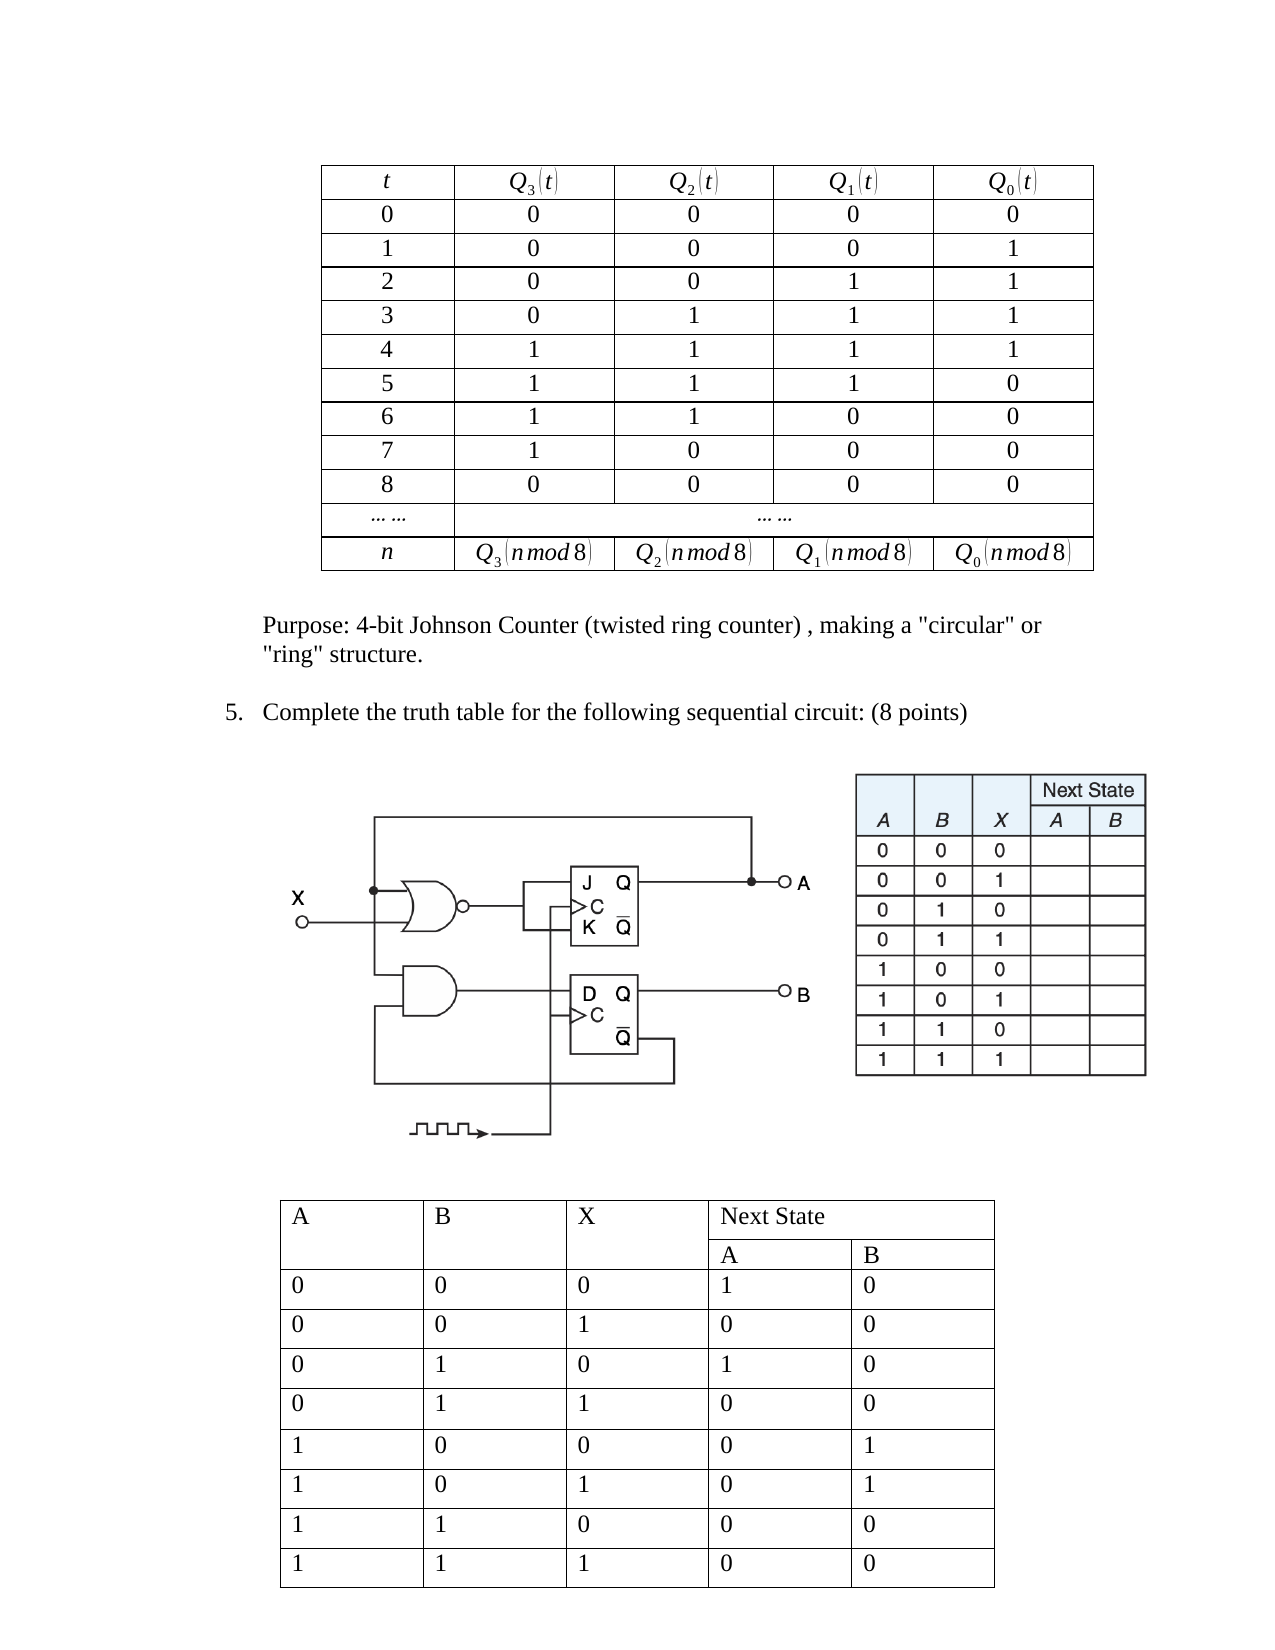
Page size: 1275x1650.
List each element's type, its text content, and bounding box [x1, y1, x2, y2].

table_cell [615, 538, 773, 570]
table_cell [934, 403, 1093, 435]
table_cell [615, 268, 773, 300]
table_cell [774, 335, 933, 368]
table_cell [774, 268, 933, 300]
table_cell 1 [281, 1430, 423, 1468]
table_header [615, 166, 773, 199]
table_cell 0 [424, 1270, 566, 1308]
table_cell 0 [852, 1270, 994, 1308]
table_cell [455, 268, 614, 300]
table_cell 1 [852, 1470, 994, 1508]
table_cell [322, 504, 454, 536]
table_cell 0 [424, 1310, 566, 1348]
table_cell [934, 436, 1093, 469]
table_cell [455, 436, 614, 469]
table_cell 0 [281, 1349, 423, 1387]
table_cell [774, 538, 933, 570]
table_header Next State [709, 1201, 994, 1239]
table_cell [322, 268, 454, 300]
table_cell [774, 301, 933, 334]
table_cell 0 [424, 1470, 566, 1508]
table_cell [934, 234, 1093, 266]
table_cell [615, 200, 773, 233]
table_cell 0 [852, 1509, 994, 1547]
table_cell 0 [709, 1430, 851, 1468]
table_cell B [852, 1240, 994, 1269]
table_cell 0 [709, 1389, 851, 1429]
table_cell [615, 301, 773, 334]
table_cell 0 [852, 1549, 994, 1587]
table_cell 1 [281, 1509, 423, 1547]
table_cell A [709, 1240, 851, 1269]
table_header [322, 166, 454, 199]
table_cell [934, 301, 1093, 334]
table_header A [281, 1201, 423, 1269]
table_cell 1 [424, 1349, 566, 1387]
table_cell [322, 335, 454, 368]
table_cell [615, 403, 773, 435]
table_cell [455, 369, 614, 401]
table_cell 1 [709, 1270, 851, 1308]
table_cell 0 [852, 1349, 994, 1387]
table_cell [615, 369, 773, 401]
table_cell [615, 436, 773, 469]
table_cell 1 [281, 1470, 423, 1508]
table_cell 0 [567, 1509, 708, 1547]
table_cell 1 [567, 1470, 708, 1508]
table_cell [615, 470, 773, 503]
table_cell [322, 301, 454, 334]
table_header [774, 166, 933, 199]
table_cell [455, 234, 614, 266]
table_cell 1 [424, 1509, 566, 1547]
table_cell 0 [852, 1310, 994, 1348]
list Complete the truth table for the following sequential circuit: (8 points) [225, 697, 1087, 725]
table_cell 0 [709, 1509, 851, 1547]
table_cell [322, 403, 454, 435]
table_cell 1 [852, 1430, 994, 1468]
table_cell 0 [281, 1310, 423, 1348]
table_cell 0 [709, 1549, 851, 1587]
table_cell [322, 470, 454, 503]
table_cell [322, 369, 454, 401]
table_cell [934, 470, 1093, 503]
table_cell 1 [281, 1549, 423, 1587]
table_cell 0 [567, 1270, 708, 1308]
table_cell [455, 403, 614, 435]
table_cell [455, 301, 614, 334]
picture [262, 754, 1163, 1152]
table_header [934, 166, 1093, 199]
table_cell 0 [567, 1349, 708, 1387]
table_cell [774, 234, 933, 266]
table_cell 1 [709, 1349, 851, 1387]
table_cell [934, 200, 1093, 233]
table_cell [934, 268, 1093, 300]
table_cell [322, 436, 454, 469]
table_cell [615, 335, 773, 368]
table_cell 0 [852, 1389, 994, 1429]
table_cell 0 [567, 1430, 708, 1468]
table_cell 1 [567, 1549, 708, 1587]
table_cell [455, 504, 1093, 536]
table_cell [934, 369, 1093, 401]
table_cell [934, 335, 1093, 368]
table_header B [424, 1201, 566, 1269]
text Purpose: 4-bit Johnson Counter (twisted ring counter) , making a "circular" or "ring" structure. [262, 610, 1087, 667]
table_cell [455, 538, 614, 570]
table_cell [774, 369, 933, 401]
table_cell [322, 200, 454, 233]
table_cell 0 [424, 1430, 566, 1468]
table_cell 0 [281, 1270, 423, 1308]
table_header X [567, 1201, 708, 1269]
table_cell 0 [281, 1389, 423, 1429]
table_cell [322, 538, 454, 570]
table_cell 1 [424, 1389, 566, 1429]
table_cell 1 [567, 1389, 708, 1429]
table_cell 1 [424, 1549, 566, 1587]
table_cell [774, 403, 933, 435]
table_cell 0 [709, 1470, 851, 1508]
table_cell [322, 234, 454, 266]
table_cell [934, 538, 1093, 570]
table_cell [774, 436, 933, 469]
table_header [455, 166, 614, 199]
table_cell [774, 470, 933, 503]
table_cell 1 [567, 1310, 708, 1348]
table_cell [615, 234, 773, 266]
table_cell 0 [709, 1310, 851, 1348]
table_cell [455, 200, 614, 233]
table_cell [455, 335, 614, 368]
table_cell [455, 470, 614, 503]
table_cell [774, 200, 933, 233]
